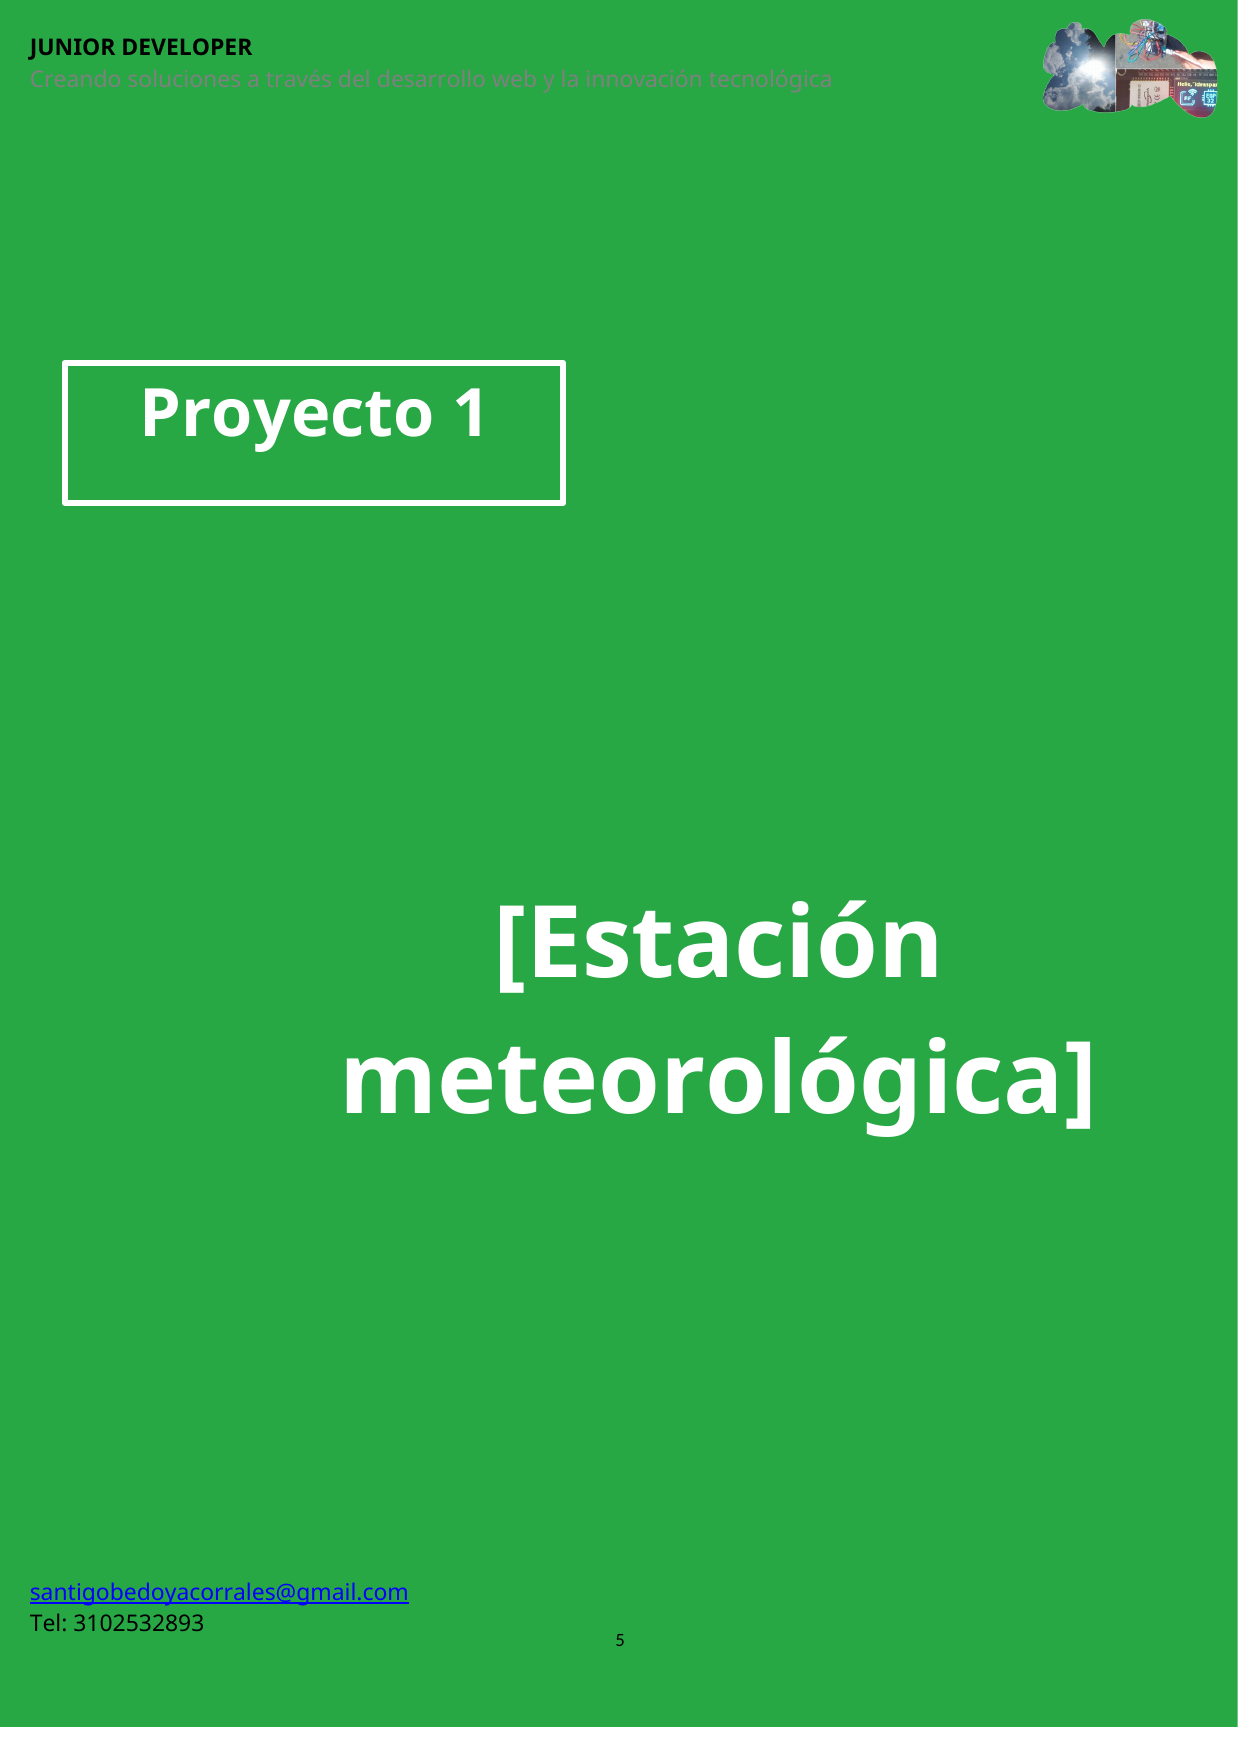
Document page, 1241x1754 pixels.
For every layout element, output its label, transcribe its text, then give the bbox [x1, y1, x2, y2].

subtitle [Estación meteorológica] [244, 871, 1193, 1143]
picture [1043, 19, 1218, 118]
